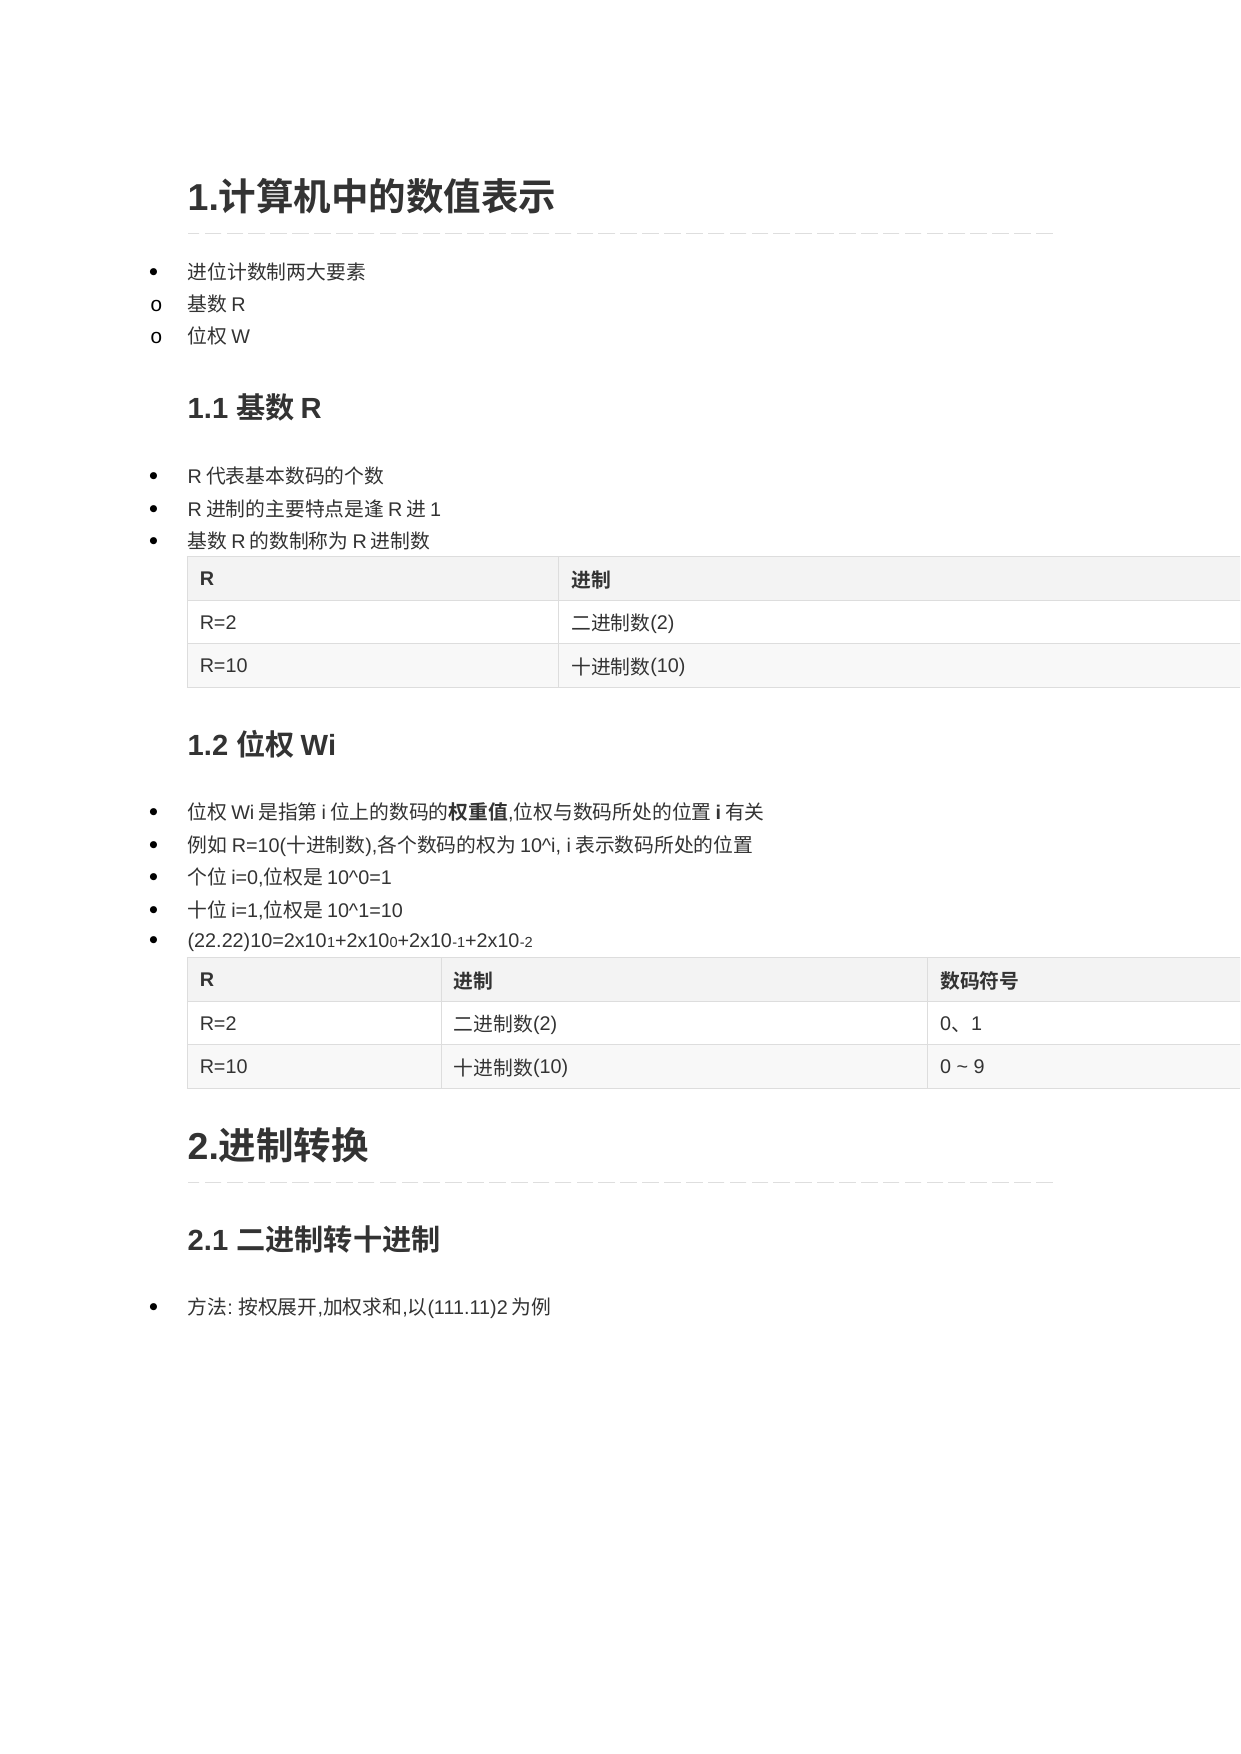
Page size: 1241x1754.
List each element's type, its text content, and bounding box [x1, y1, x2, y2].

table_cell R=2 [188, 601, 558, 643]
table_header R [188, 557, 558, 600]
list 个位i=0,位权是10^0=1 [150, 860, 1053, 892]
list 例如 R=10(十进制数),各个数码的权为10^i, i表示数码所处的位置 [150, 827, 1053, 860]
subtitle 2.进制转换 [187, 1111, 1053, 1183]
list (22.22)10=2x101+2x100+2x10-1+2x10-2 [150, 925, 1053, 957]
table_cell 十进制数(10) [559, 644, 1240, 687]
list 十位i=1,位权是10^1=10 [150, 892, 1053, 925]
table_cell 0 ~ 9 [928, 1045, 1240, 1088]
table_cell 二进制数(2) [559, 601, 1240, 643]
list 方法: 按权展开,加权求和,以(111.11)2为例 [150, 1290, 1053, 1322]
subtitle 1.1 基数R [187, 374, 1053, 439]
table_cell R=10 [188, 1045, 441, 1088]
subtitle 1.计算机中的数值表示 [187, 162, 1053, 234]
list R进制的主要特点是逢R进1 [150, 491, 1053, 524]
list 基数R的数制称为R进制数 [150, 524, 1053, 556]
subtitle 2.1 二进制转十进制 [187, 1205, 1053, 1270]
table_cell R=10 [188, 644, 558, 687]
table_cell 0、1 [928, 1002, 1240, 1044]
table_header 进制 [442, 958, 927, 1001]
list 位权Wi是指第i位上的数码的权重值,位权与数码所处的位置i有关 [150, 795, 1053, 827]
subtitle 1.2 位权Wi [187, 710, 1053, 775]
list 位权W [150, 319, 1053, 352]
list 进位计数制两大要素 [150, 254, 1053, 287]
table_header R [188, 958, 441, 1001]
table_header 数码符号 [928, 958, 1240, 1001]
table_cell R=2 [188, 1002, 441, 1044]
list R代表基本数码的个数 [150, 459, 1053, 491]
table_header 进制 [559, 557, 1240, 600]
list 基数R [150, 287, 1053, 319]
table_cell 二进制数(2) [442, 1002, 927, 1044]
table_cell 十进制数(10) [442, 1045, 927, 1088]
